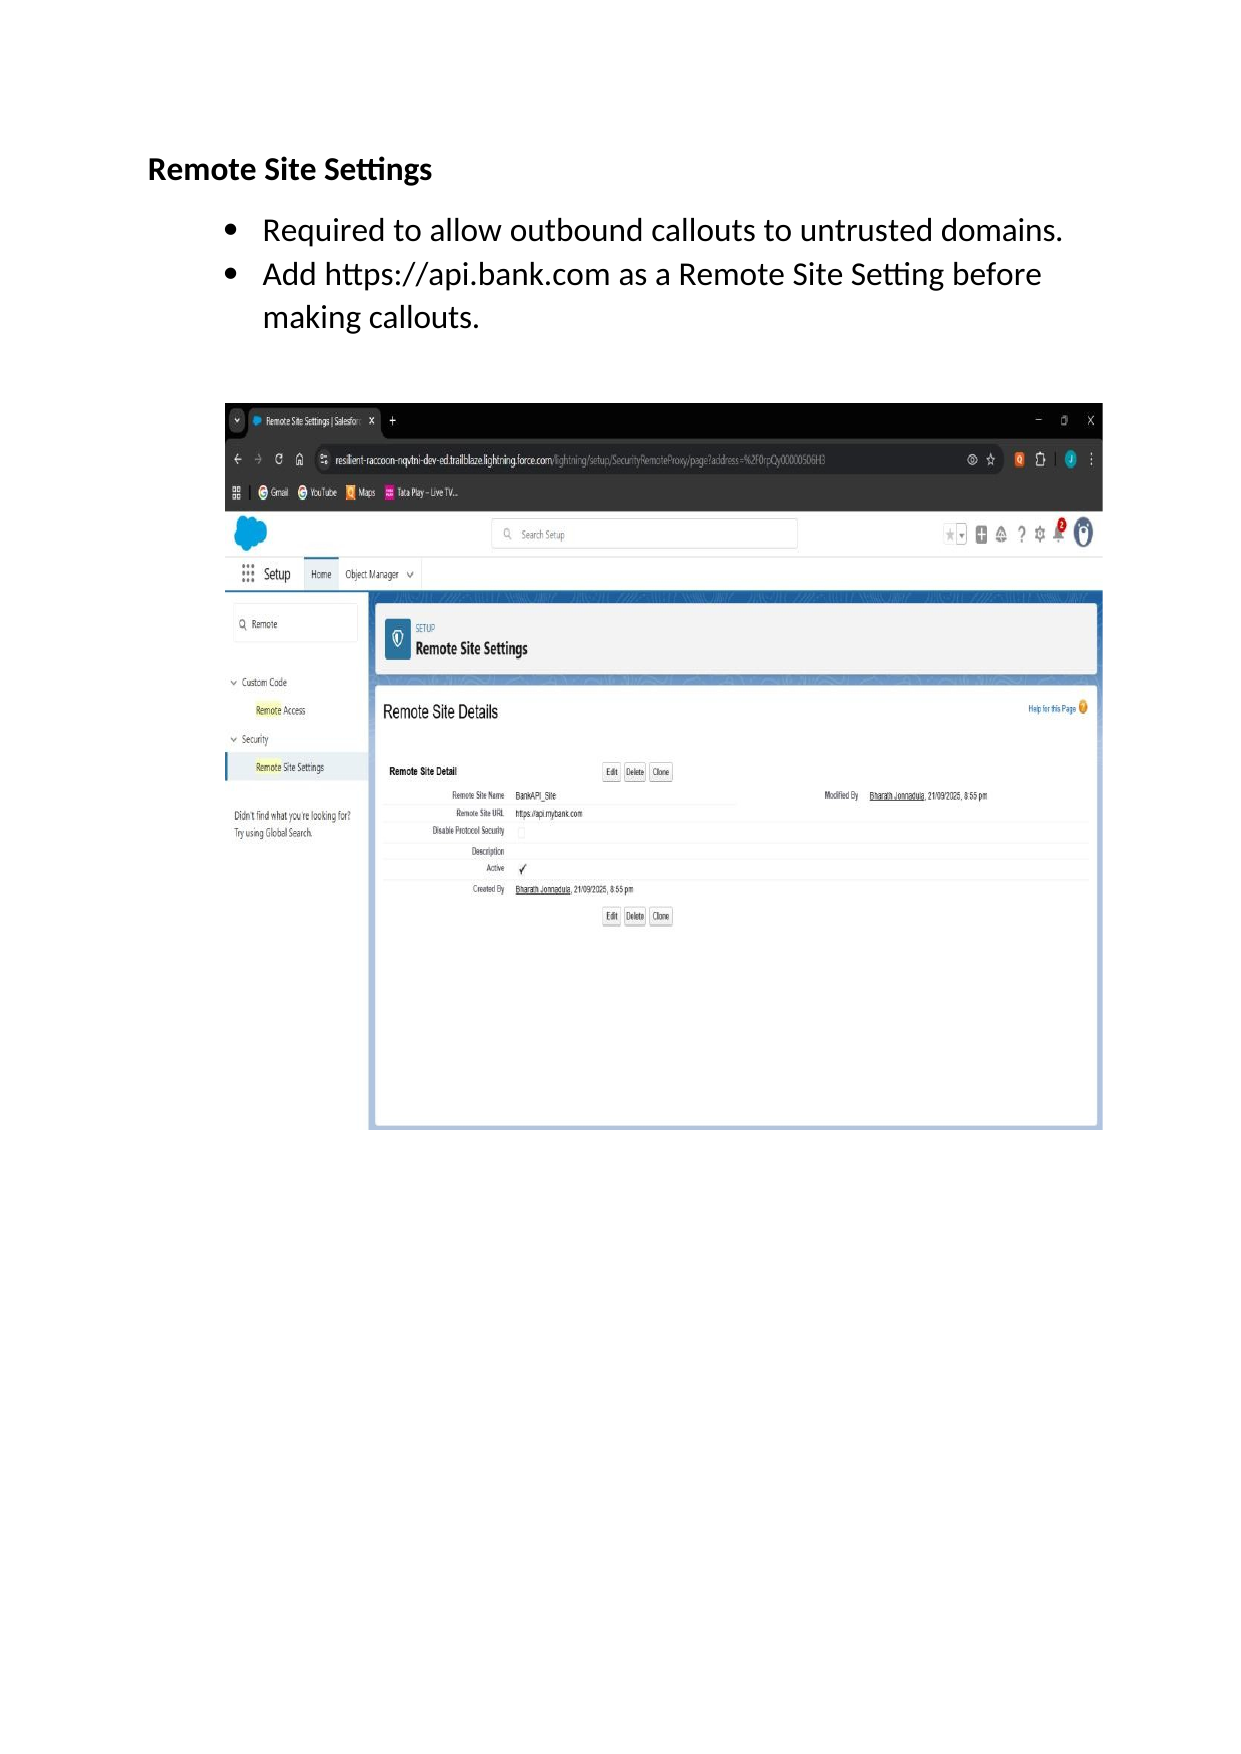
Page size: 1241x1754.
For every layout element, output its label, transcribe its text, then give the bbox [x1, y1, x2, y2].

subtitle Remote Site Settings [148, 148, 1181, 189]
picture [225, 403, 1103, 1130]
list Required to allow outbound callouts to untrusted domains. [225, 209, 1181, 249]
list Add https://api.bank.com as a Remote Site Setting before making callouts. [225, 253, 1143, 337]
